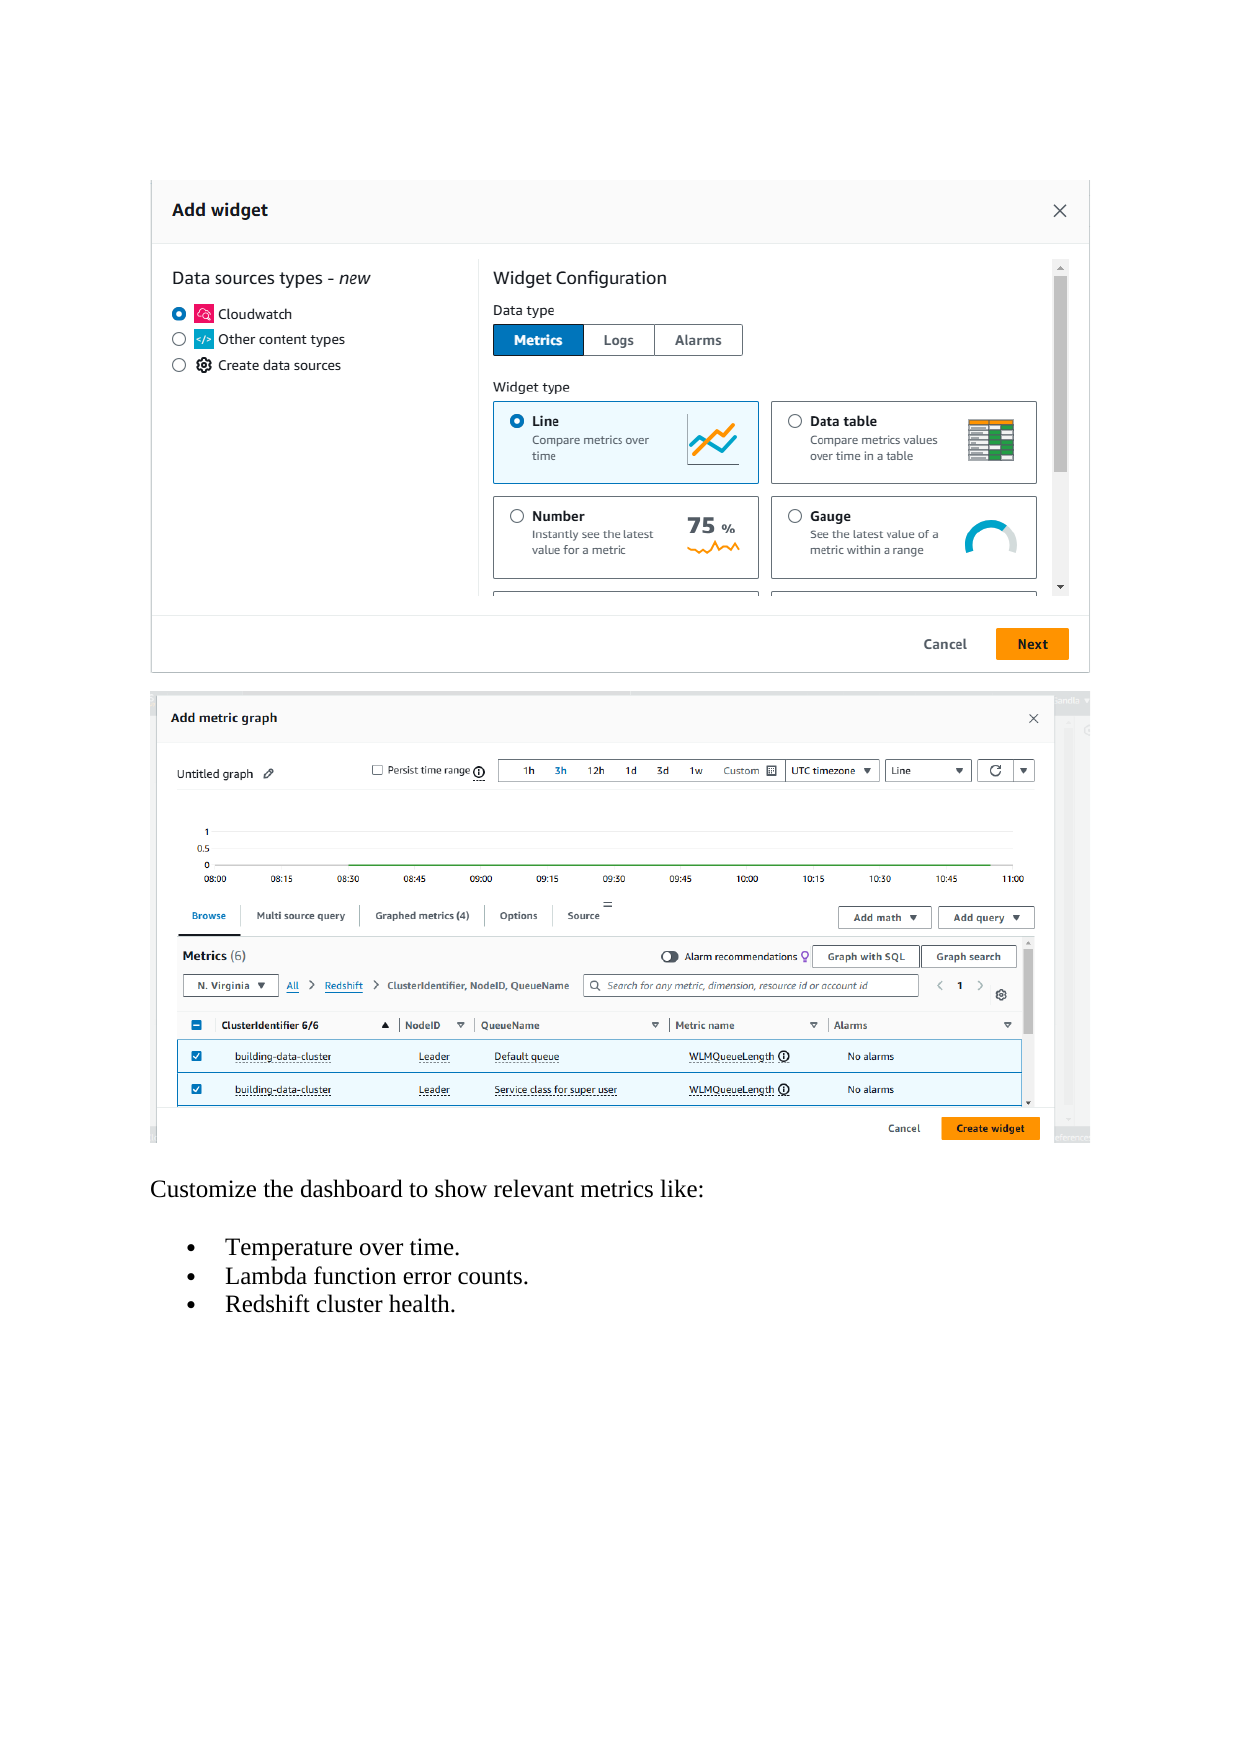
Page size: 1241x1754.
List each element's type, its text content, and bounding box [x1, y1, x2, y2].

picture [150, 691, 1091, 1143]
list Redshift cluster health. [187, 1289, 1090, 1318]
picture [150, 180, 1091, 673]
list Lambda function error counts. [187, 1261, 1090, 1289]
list Temperature over time. [187, 1232, 1090, 1261]
text Customize the dashboard to show relevant metrics like: [150, 1174, 1090, 1203]
